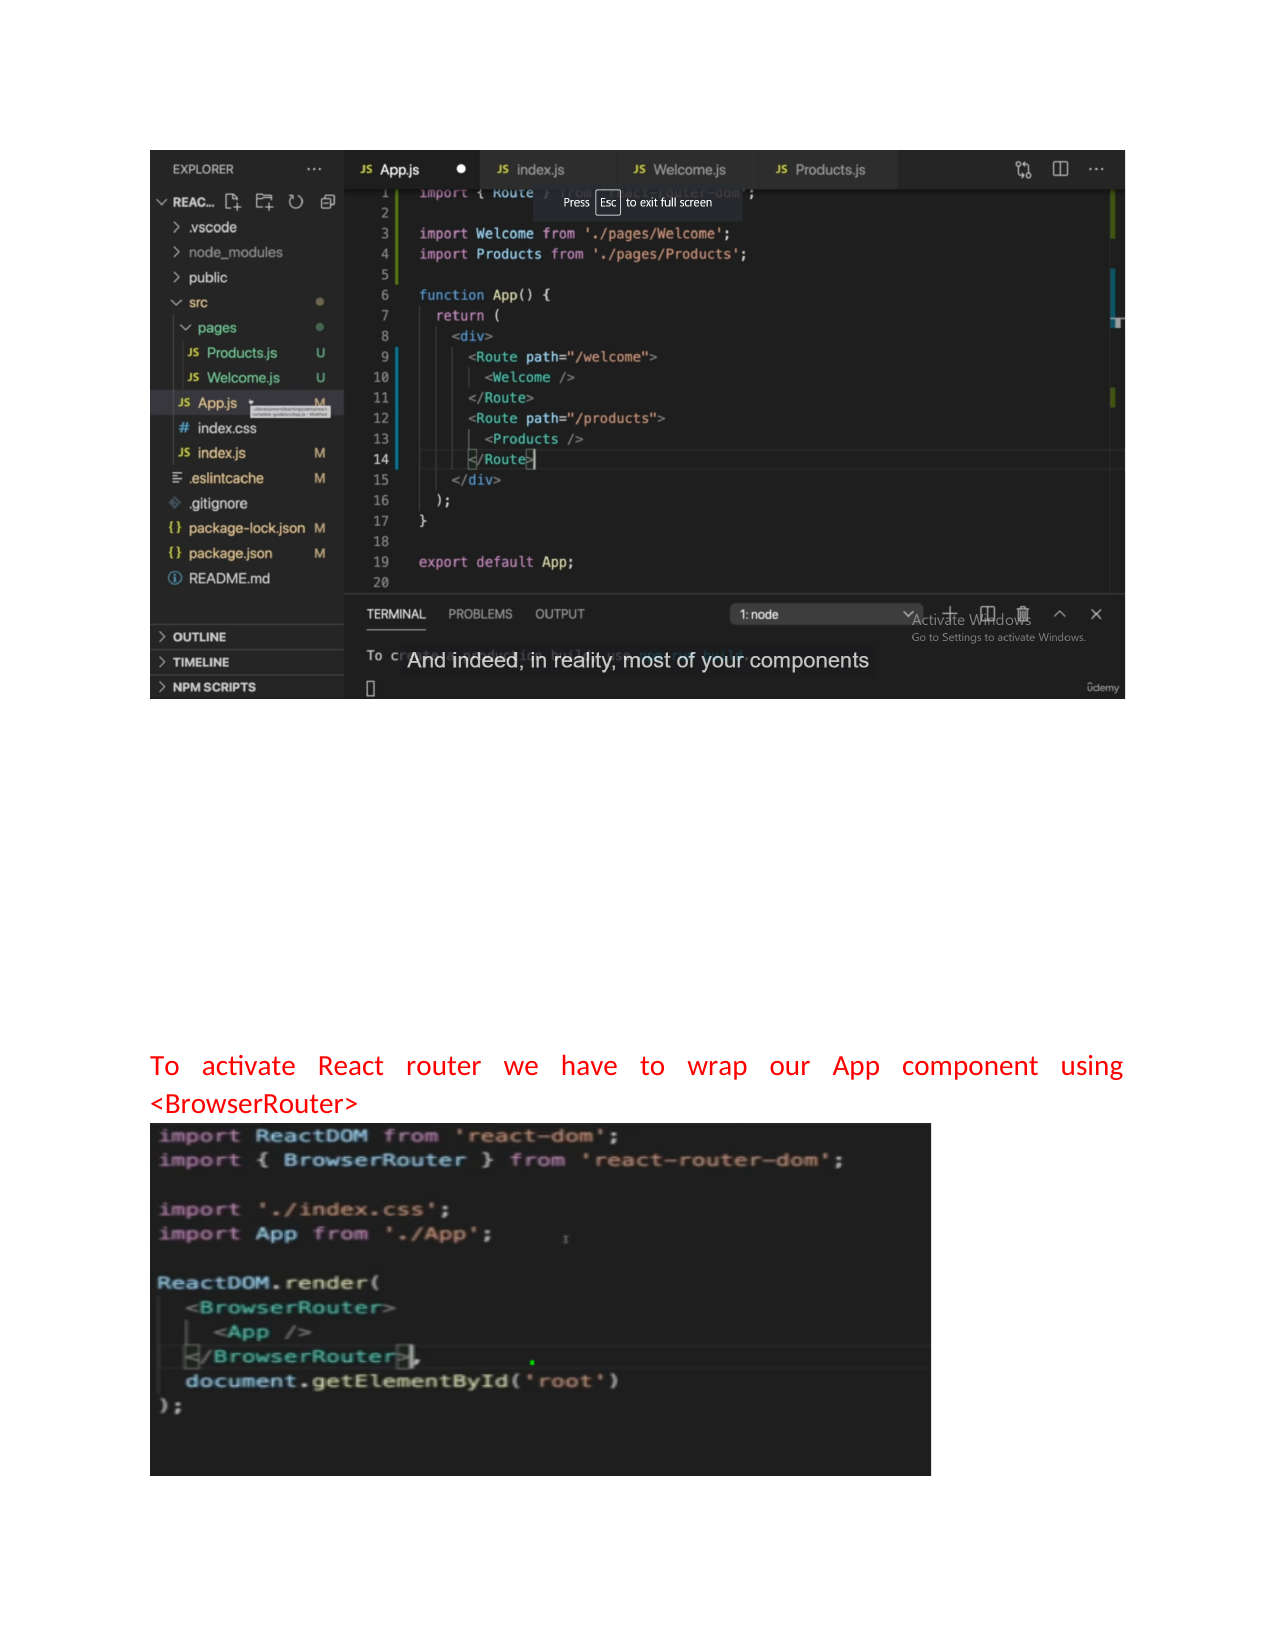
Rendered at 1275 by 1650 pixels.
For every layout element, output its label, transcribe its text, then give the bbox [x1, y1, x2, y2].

text To activate React router we have to wrap our App component using <BrowserRouter> [150, 1047, 1125, 1121]
picture [150, 1123, 932, 1476]
picture [150, 150, 1125, 699]
